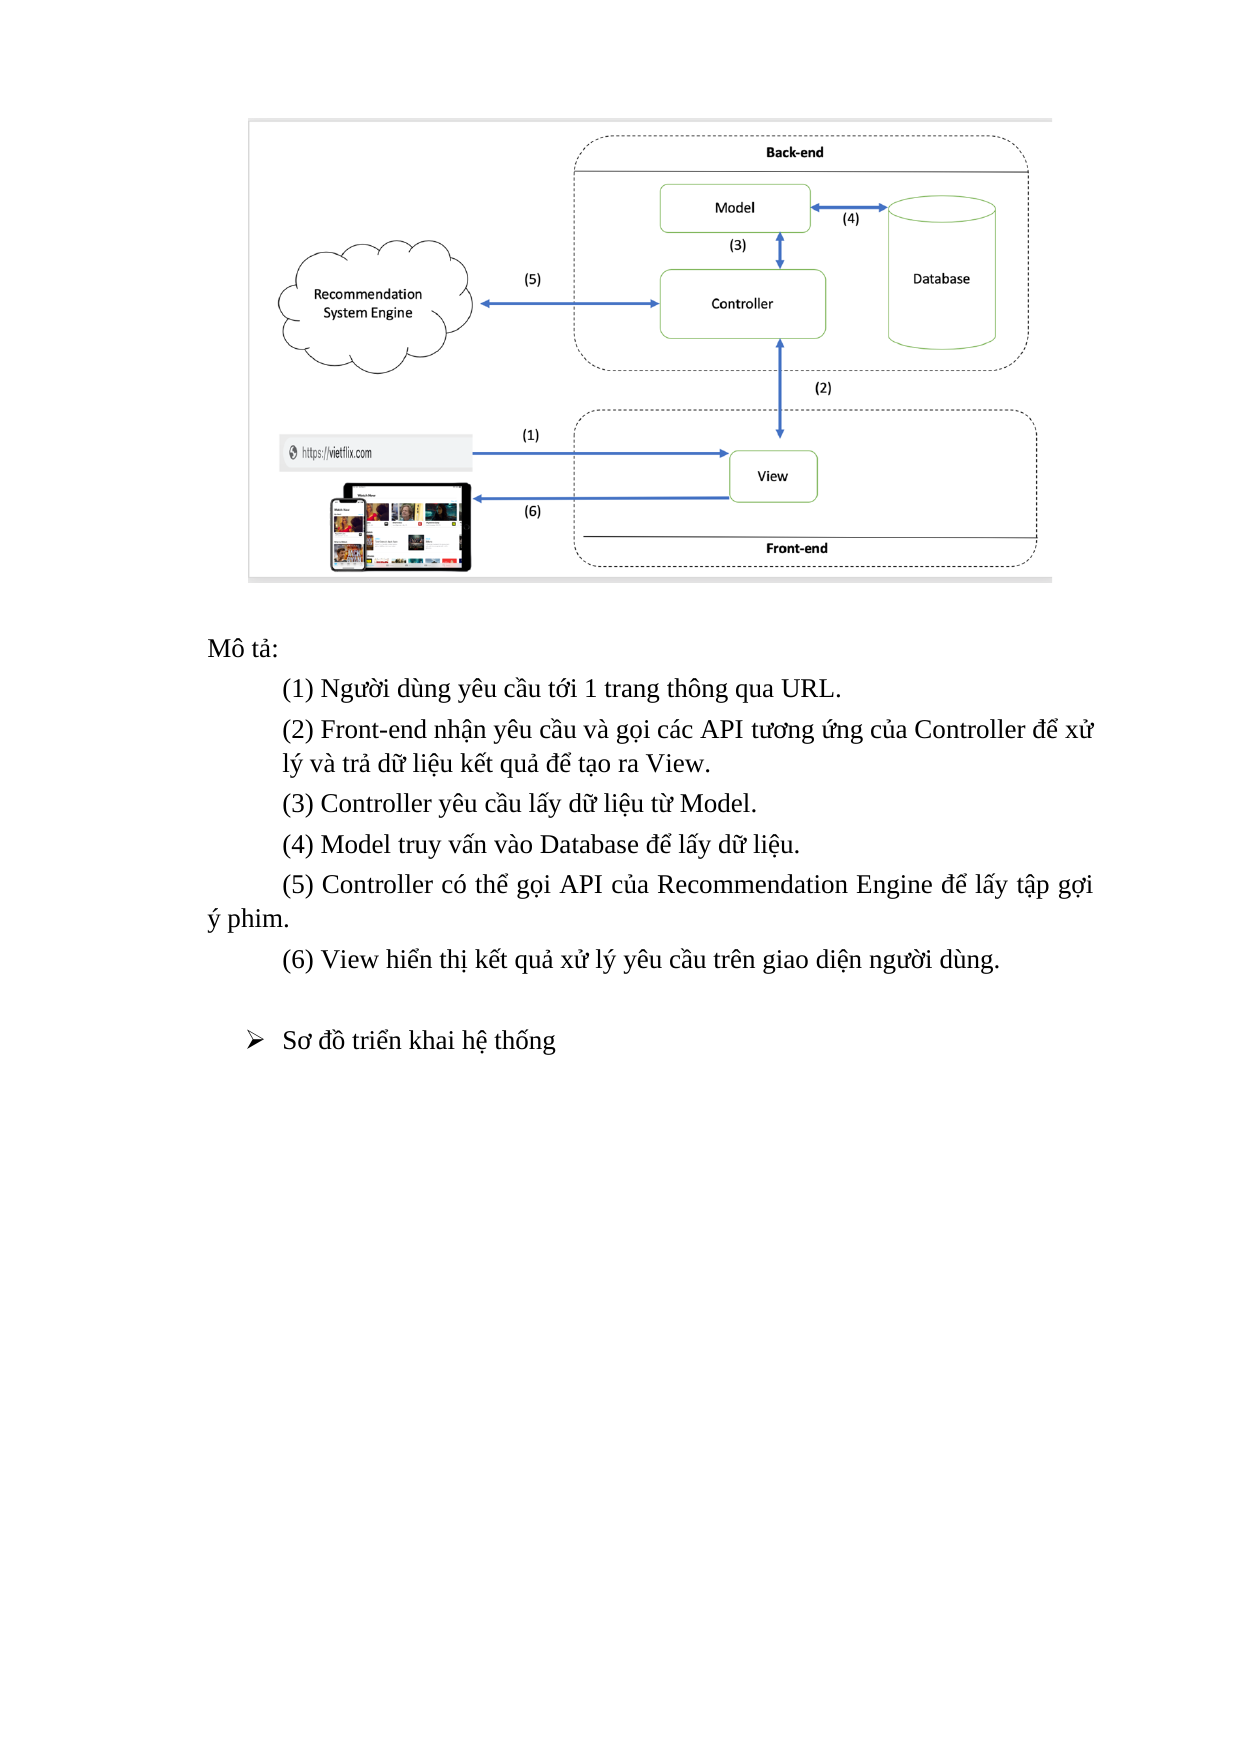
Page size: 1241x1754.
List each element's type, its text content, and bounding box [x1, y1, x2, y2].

picture [248, 118, 1053, 583]
text (5) Controller có thể gọi API của Recommendation Engine để lấy tập gợi ý phim. [207, 868, 1093, 934]
text (4) Model truy vấn vào Database để lấy dữ liệu. [207, 828, 1093, 859]
list Sơ đồ triển khai hệ thống [244, 1024, 1093, 1055]
text (6) View hiển thị kết quả xử lý yêu cầu trên giao diện người dùng. [207, 943, 1093, 974]
text (1) Người dùng yêu cầu tới 1 trang thông qua URL. [207, 672, 1093, 704]
text Mô tả: [207, 632, 1093, 663]
text (2) Front-end nhận yêu cầu và gọi các API tương ứng của Controller để xử lý và trả dữ liệu kết quả để tạo ra View. [282, 713, 1093, 778]
text (3) Controller yêu cầu lấy dữ liệu từ Model. [207, 787, 1093, 819]
